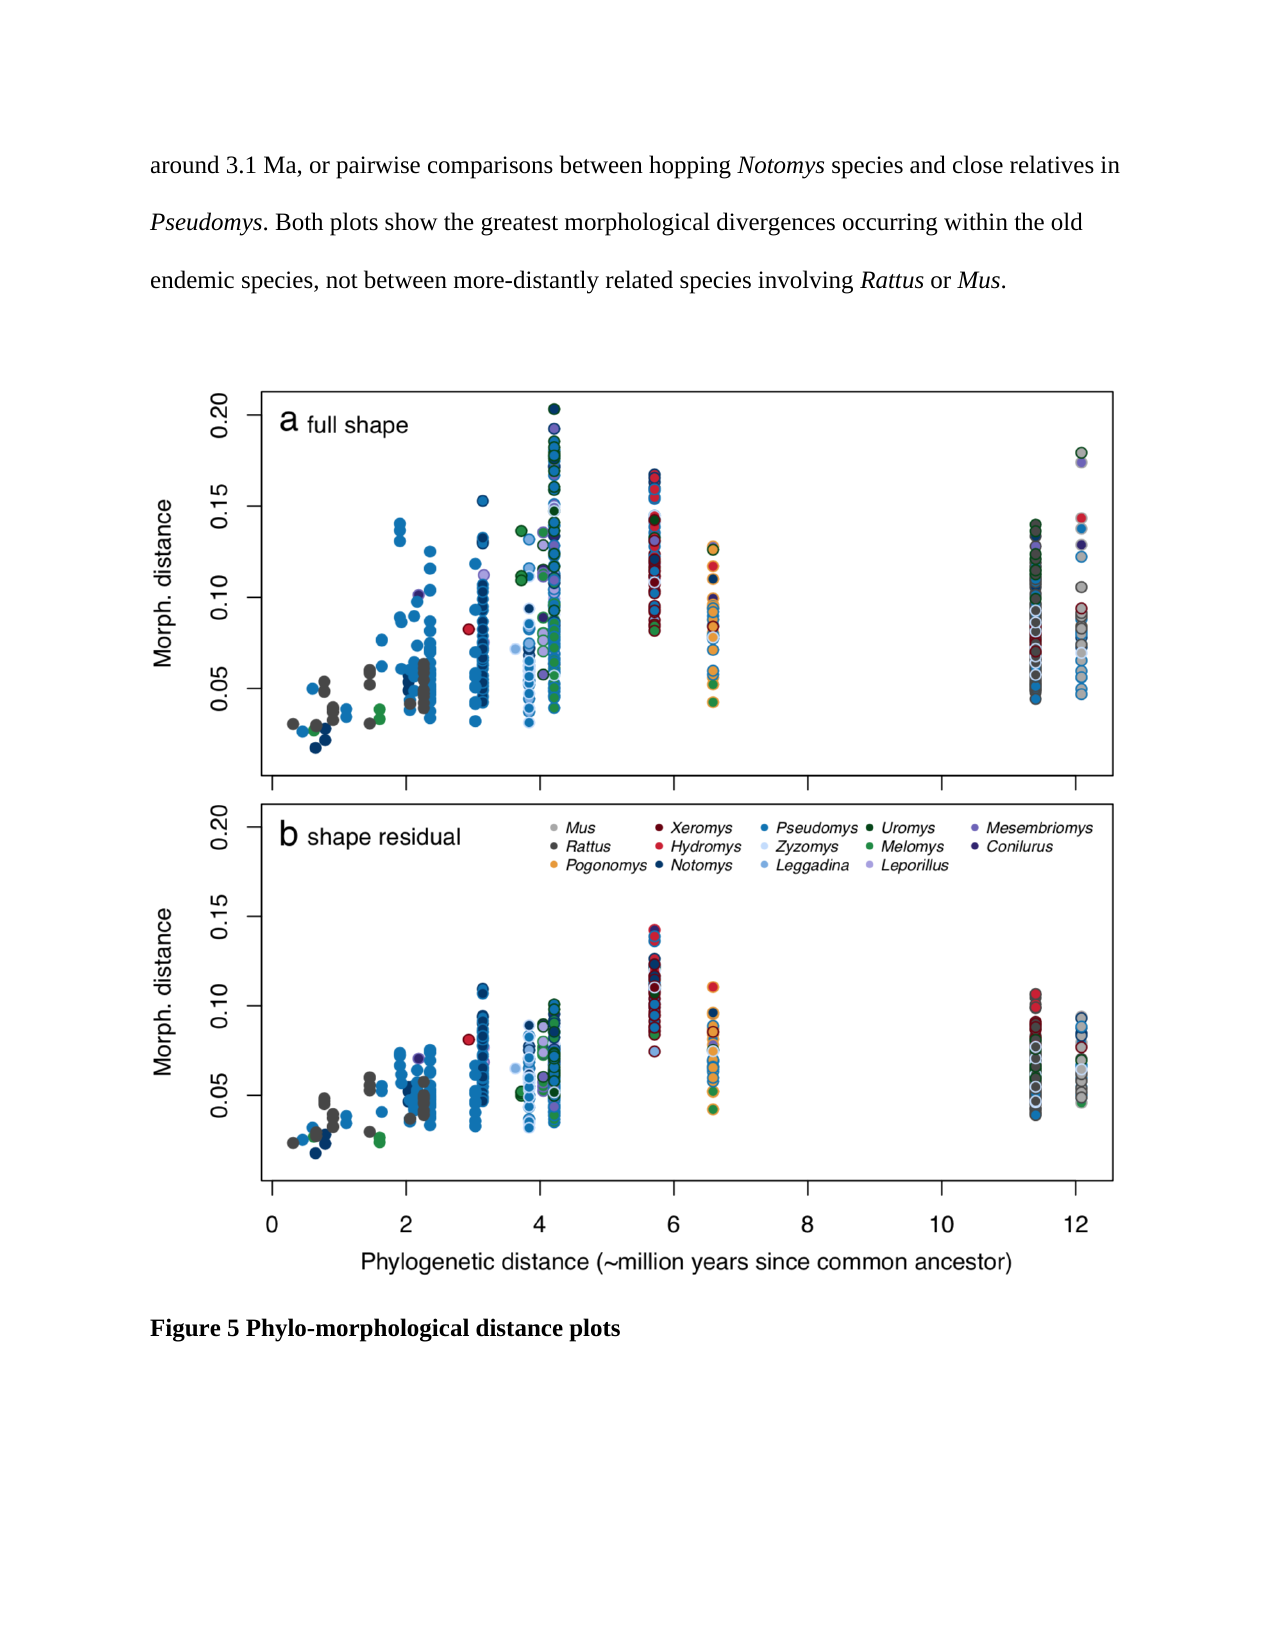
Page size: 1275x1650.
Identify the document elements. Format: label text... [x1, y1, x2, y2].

picture [150, 380, 1125, 1285]
text Figure 5 Phylo-morphological distance plots [150, 1313, 1125, 1342]
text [150, 150, 1125, 294]
